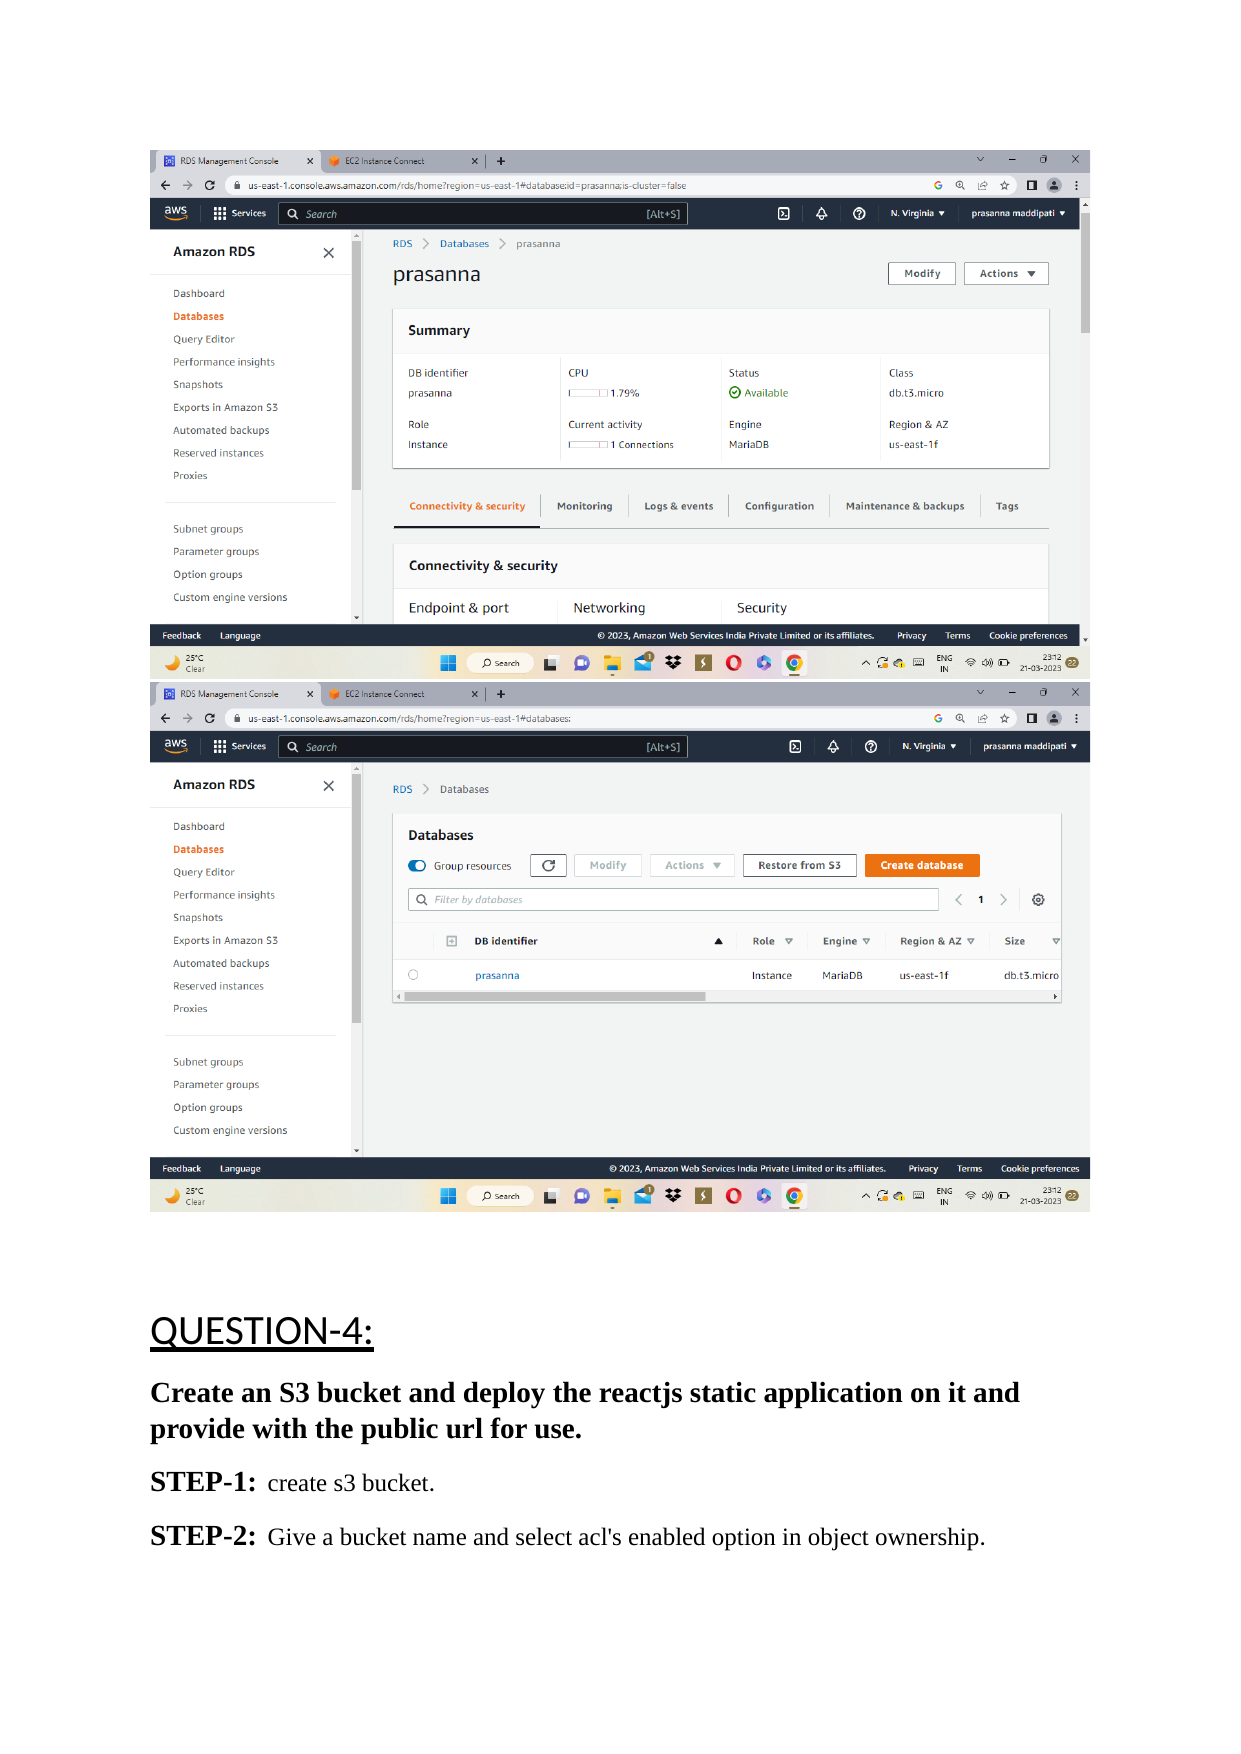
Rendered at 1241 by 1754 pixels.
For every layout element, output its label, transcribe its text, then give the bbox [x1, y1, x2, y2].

picture [150, 150, 1091, 679]
picture [150, 682, 1091, 1212]
text STEP-1: create s3 bucket. [150, 1464, 1090, 1498]
text QUESTION-4: [150, 1304, 1090, 1354]
text Create an S3 bucket and deploy the reactjs static application on it and provide with the public url for use. [150, 1375, 1090, 1445]
text STEP-2: Give a bucket name and select acl's enabled option in object ownership. [150, 1518, 1090, 1552]
